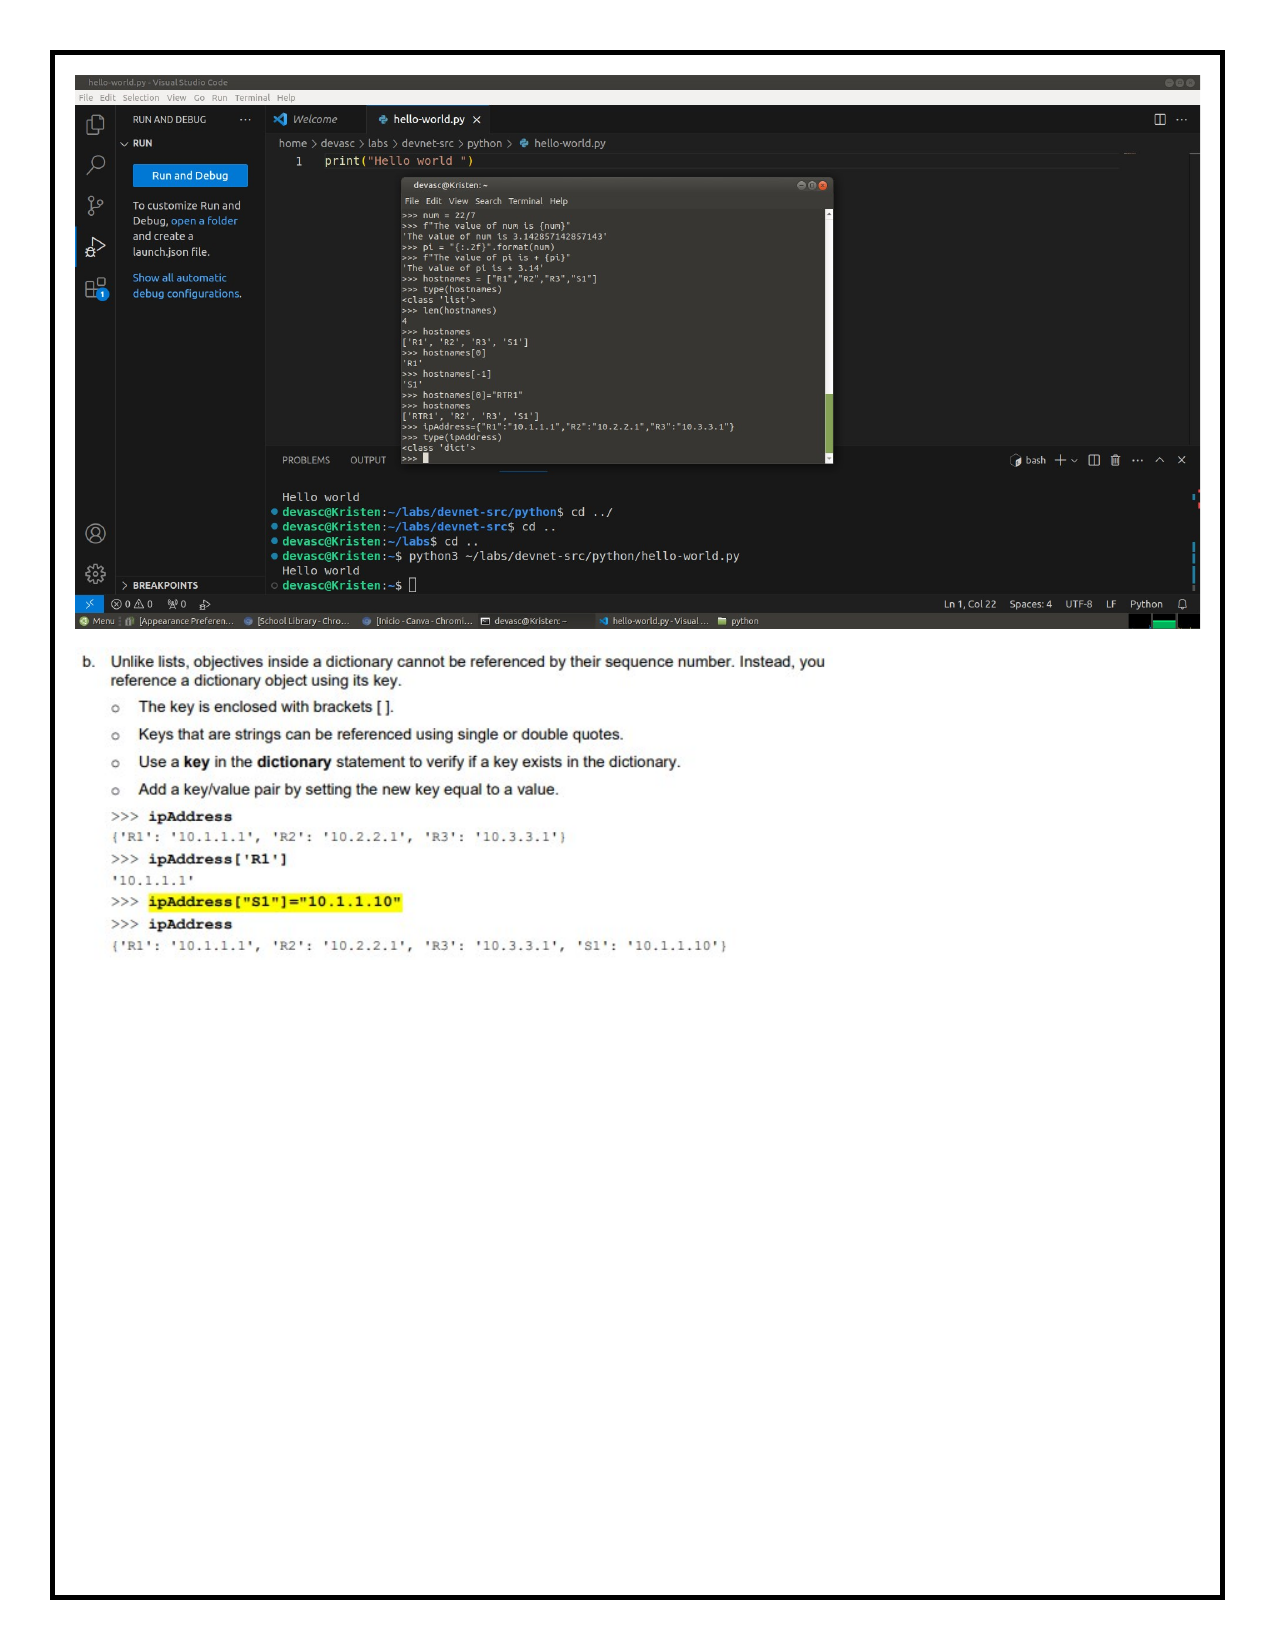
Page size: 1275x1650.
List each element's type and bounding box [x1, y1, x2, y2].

picture [75, 647, 833, 960]
picture [75, 75, 1200, 629]
